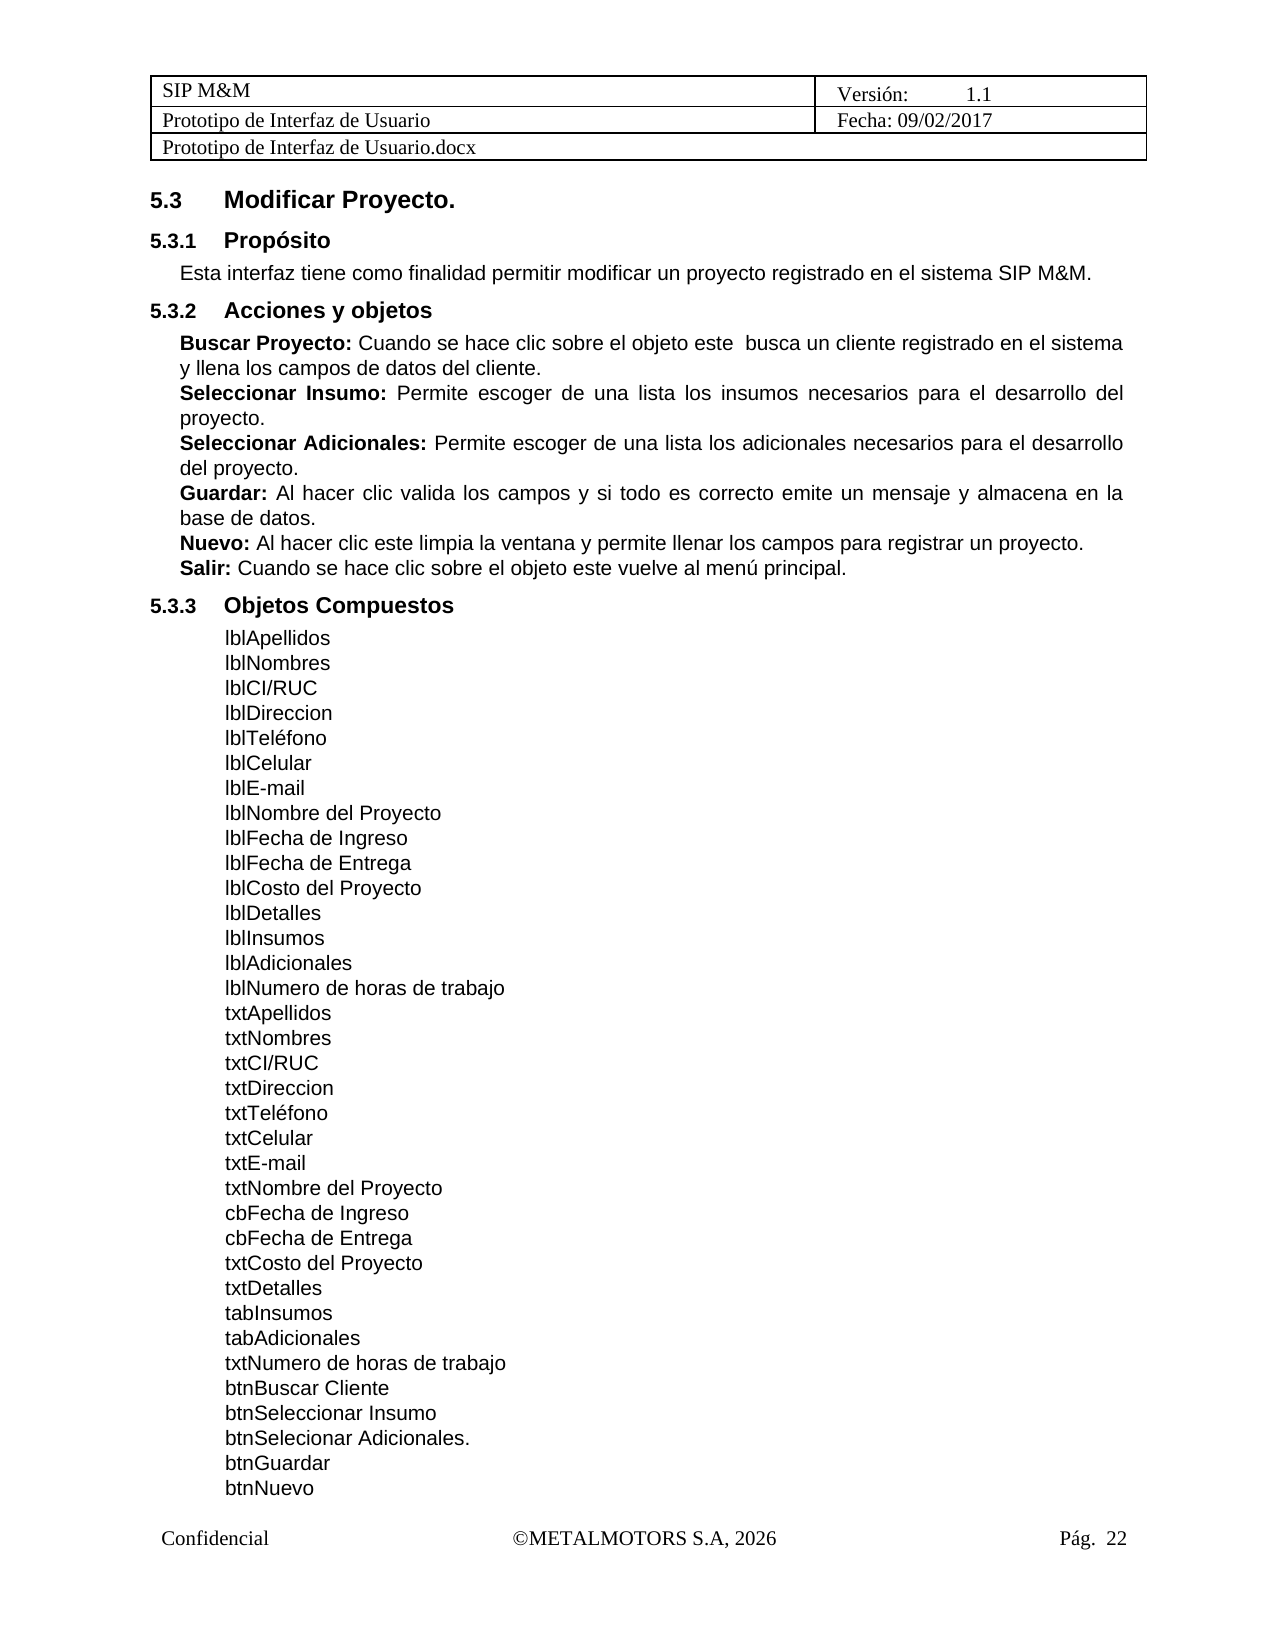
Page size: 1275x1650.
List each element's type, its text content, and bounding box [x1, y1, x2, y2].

text txtDireccion [225, 1074, 1125, 1099]
text lblNombres [225, 649, 1125, 674]
text txtE-mail [225, 1149, 1125, 1174]
text lblNumero de horas de trabajo [225, 974, 1125, 999]
text tabInsumos [225, 1299, 1125, 1324]
text Seleccionar Insumo: Permite escoger de una lista los insumos necesarios para el desarrollo del proyecto. [150, 379, 1125, 429]
text lblDireccion [225, 699, 1125, 724]
text cbFecha de Ingreso [225, 1199, 1125, 1224]
text txtDetalles [225, 1274, 1125, 1299]
text lblCelular [225, 749, 1125, 774]
text lblDetalles [225, 899, 1125, 924]
subtitle Acciones y objetos [150, 297, 1125, 323]
text lblApellidos [225, 624, 1125, 649]
text lblNombre del Proyecto [225, 799, 1125, 824]
text btnBuscar Cliente [225, 1374, 1125, 1399]
text Guardar: Al hacer clic valida los campos y si todo es correcto emite un mensaje y almacena en la base de datos. [150, 479, 1125, 529]
text lblCI/RUC [225, 674, 1125, 699]
text btnSeleccionar Insumo [225, 1399, 1125, 1424]
text lblAdicionales [225, 949, 1125, 974]
text tabAdicionales [225, 1324, 1125, 1349]
text btnSelecionar Adicionales. [225, 1424, 1125, 1449]
text txtNombres [225, 1024, 1125, 1049]
text txtNumero de horas de trabajo [225, 1349, 1125, 1374]
text btnNuevo [225, 1474, 1125, 1499]
text Buscar Proyecto: Cuando se hace clic sobre el objeto este busca un cliente registrado en el sistema y llena los campos de datos del cliente. [150, 329, 1125, 379]
text txtCosto del Proyecto [225, 1249, 1125, 1274]
text lblFecha de Entrega [225, 849, 1125, 874]
text lblTeléfono [225, 724, 1125, 749]
text txtTeléfono [225, 1099, 1125, 1124]
text lblE-mail [225, 774, 1125, 799]
text Nuevo: Al hacer clic este limpia la ventana y permite llenar los campos para registrar un proyecto. [150, 529, 1125, 554]
text cbFecha de Entrega [225, 1224, 1125, 1249]
text Salir: Cuando se hace clic sobre el objeto este vuelve al menú principal. [150, 554, 1125, 579]
text lblCosto del Proyecto [225, 874, 1125, 899]
text txtCelular [225, 1124, 1125, 1149]
text txtNombre del Proyecto [225, 1174, 1125, 1199]
text Seleccionar Adicionales: Permite escoger de una lista los adicionales necesarios para el desarrollo del proyecto. [150, 429, 1125, 479]
subtitle Objetos Compuestos [150, 592, 1125, 618]
text txtApellidos [225, 999, 1125, 1024]
text btnGuardar [225, 1449, 1125, 1474]
subtitle Propósito [150, 227, 1125, 253]
text lblInsumos [225, 924, 1125, 949]
text txtCI/RUC [225, 1049, 1125, 1074]
text lblFecha de Ingreso [225, 824, 1125, 849]
text Esta interfaz tiene como finalidad permitir modificar un proyecto registrado en el sistema SIP M&M. [150, 259, 1125, 284]
subtitle Modificar Proyecto. [150, 185, 1125, 214]
